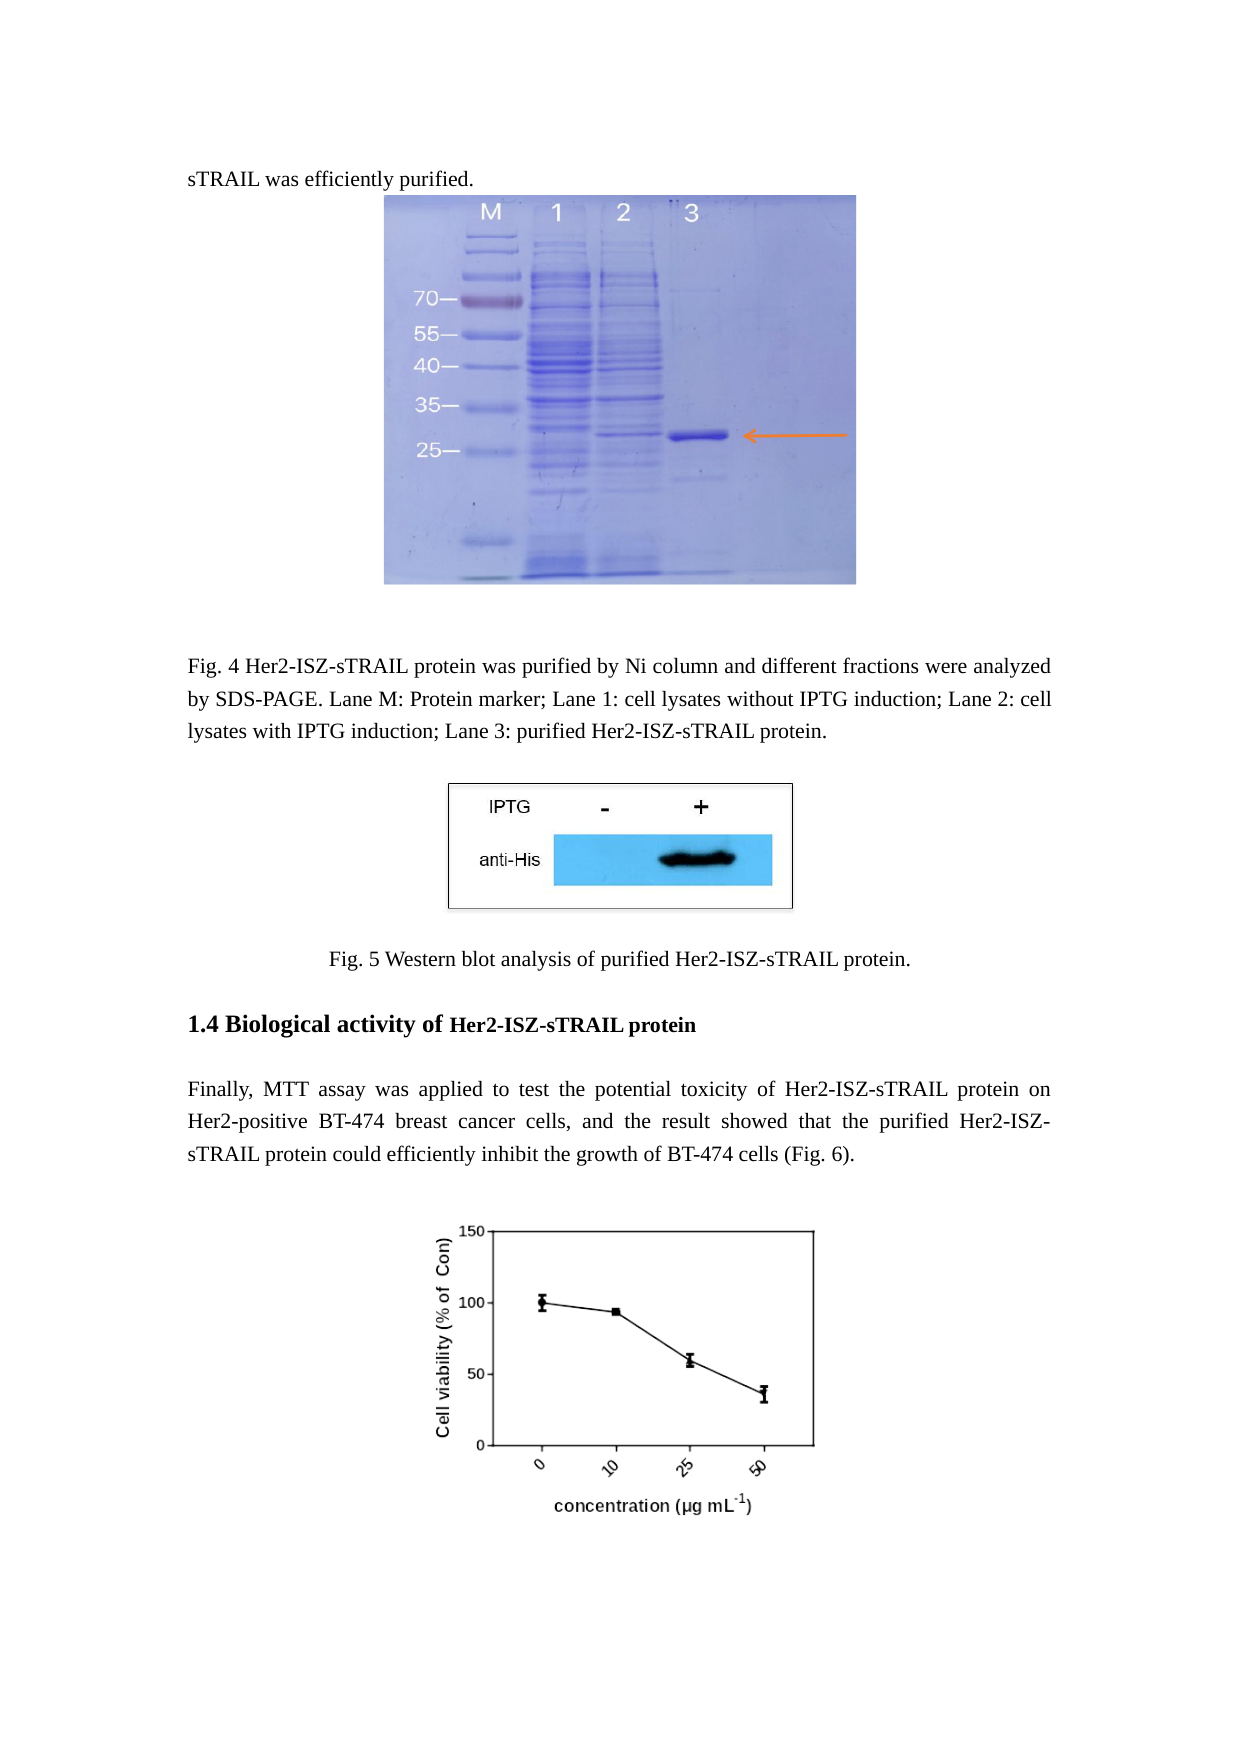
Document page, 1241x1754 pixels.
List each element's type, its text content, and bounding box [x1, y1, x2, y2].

text Fig. 4 Her2-ISZ-sTRAIL protein was purified by Ni column and different fractions were analyzed by SDS-PAGE. Lane M: Protein marker; Lane 1: cell lysates without IPTG induction; Lane 2: cell lysates with IPTG induction; Lane 3: purified Her2-ISZ-sTRAIL protein. [187, 649, 1053, 747]
text 1.4 Biological activity of Her2-ISZ-sTRAIL protein [187, 1007, 1053, 1039]
picture [442, 779, 798, 916]
text Fig. 5 Western blot analysis of purified Her2-ISZ-sTRAIL protein. [187, 942, 1053, 974]
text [187, 162, 1053, 194]
text Finally, MTT assay was applied to test the potential toxicity of Her2-ISZ-sTRAIL protein on Her2-positive BT-474 breast cancer cells, and the result showed that the purified Her2-ISZ-sTRAIL protein could efficiently inhibit the growth of BT-474 cells (Fig. 6). [187, 1072, 1053, 1169]
picture [383, 194, 857, 585]
